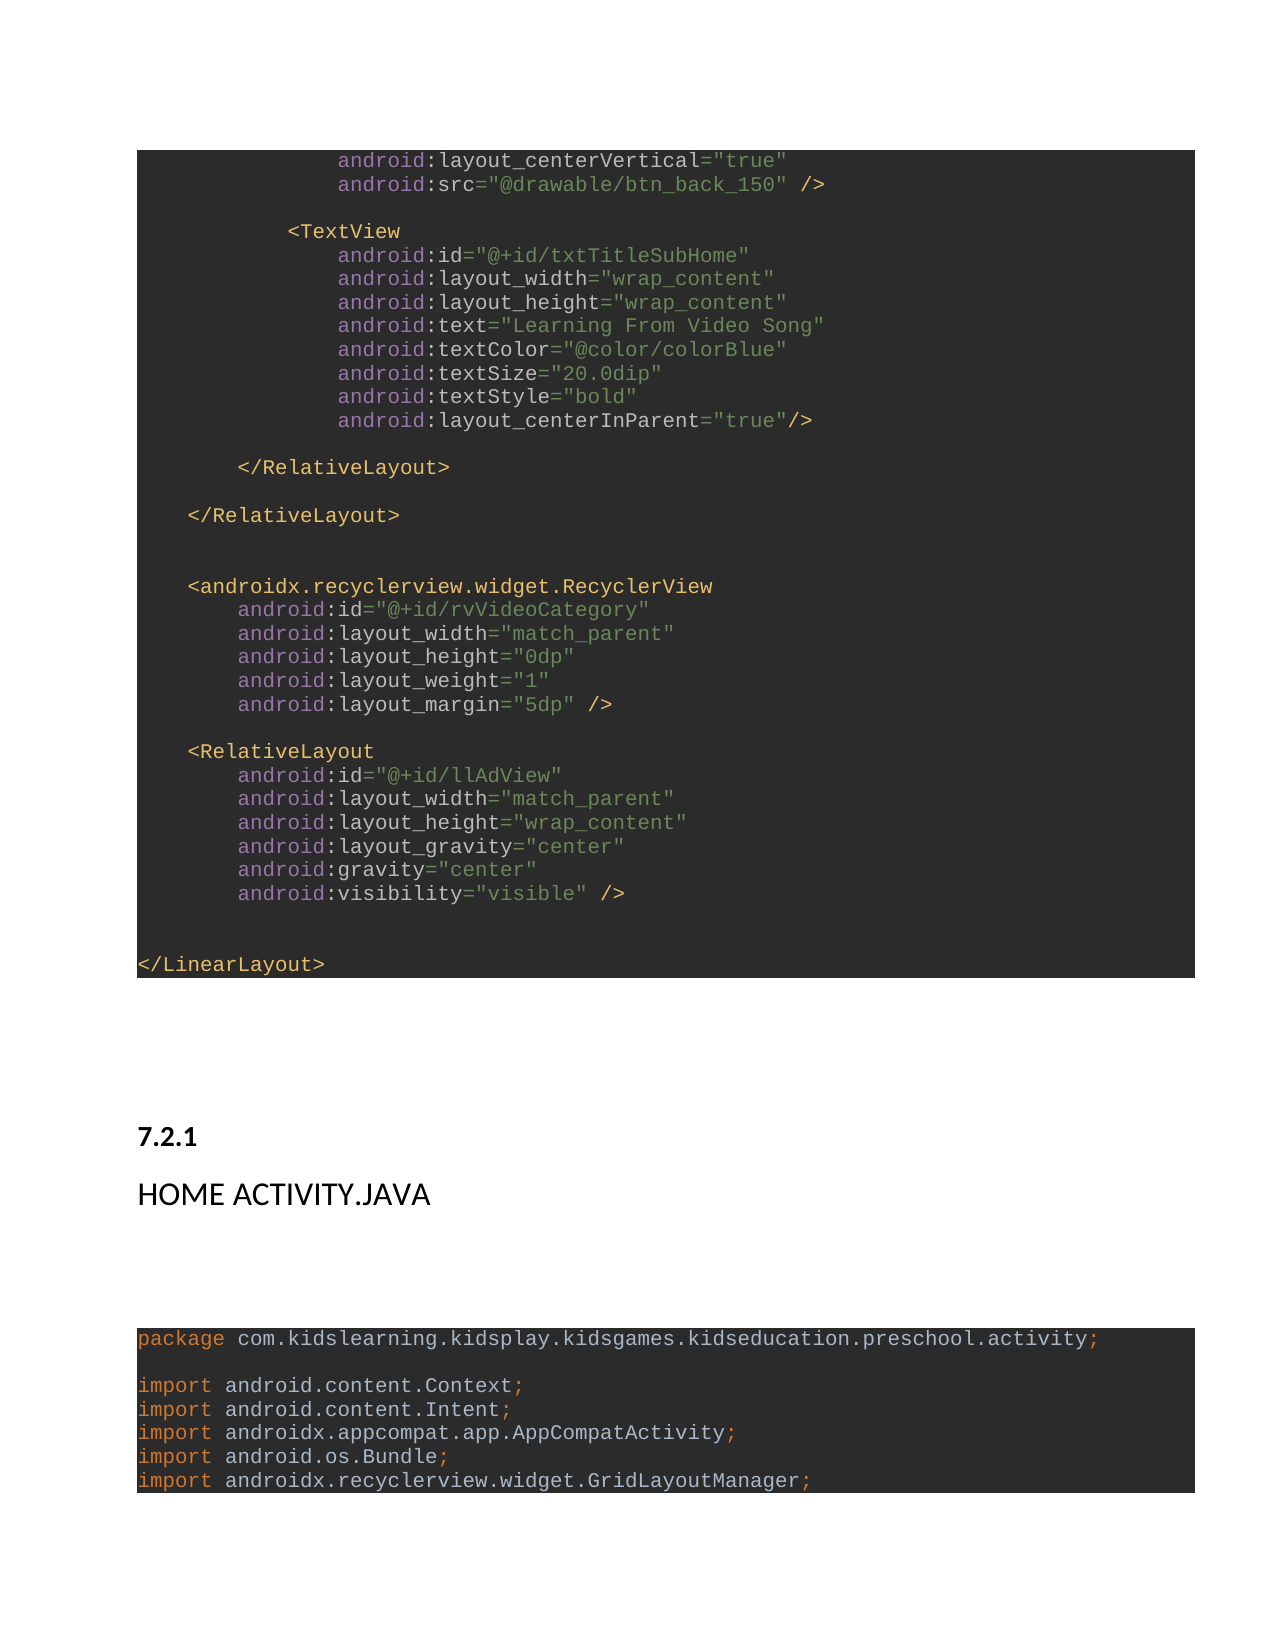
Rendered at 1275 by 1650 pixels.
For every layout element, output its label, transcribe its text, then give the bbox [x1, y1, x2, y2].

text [137, 150, 1195, 978]
text HOME ACTIVITY.JAVA [137, 1173, 1195, 1214]
text 7.2.1 [137, 1118, 1195, 1154]
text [137, 1328, 1195, 1493]
